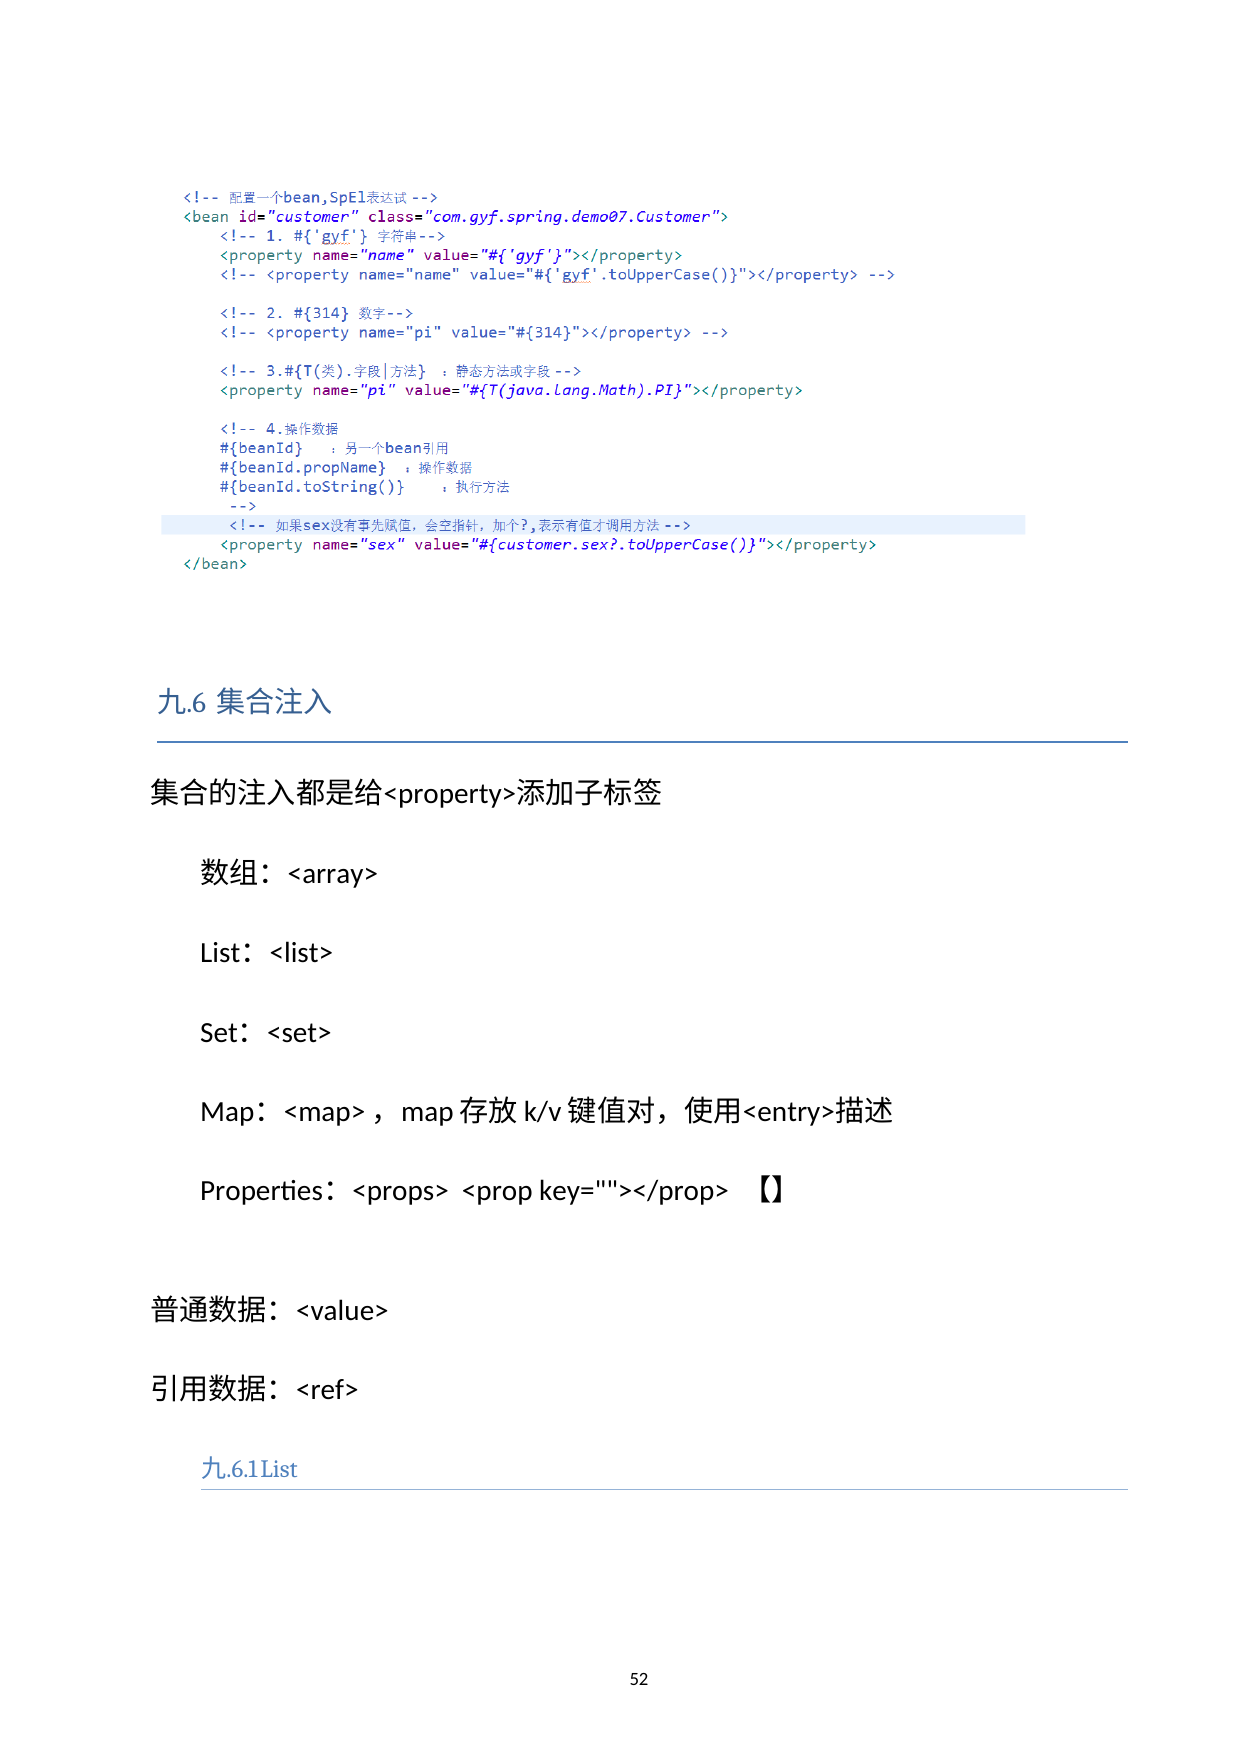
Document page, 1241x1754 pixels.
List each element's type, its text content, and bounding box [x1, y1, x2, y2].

subtitle 集合注入 [157, 660, 1128, 741]
text List：<list> [112, 910, 1128, 990]
table_cell [113, 163, 1000, 599]
picture [161, 180, 1026, 582]
text 引用数据：<ref> [112, 1347, 1128, 1426]
subtitle List [201, 1447, 1128, 1489]
text 数组：<array> [112, 831, 1128, 910]
text Map：<map> ，map存放k/v 键值对，使用<entry>描述 [112, 1069, 1128, 1148]
text Set：<set> [112, 990, 1128, 1069]
text 集合的注入都是给<property>添加子标签 [112, 752, 1128, 831]
text Properties：<props> <prop key=""></prop> 【】 [112, 1148, 1128, 1228]
text 普通数据：<value> [112, 1267, 1128, 1347]
